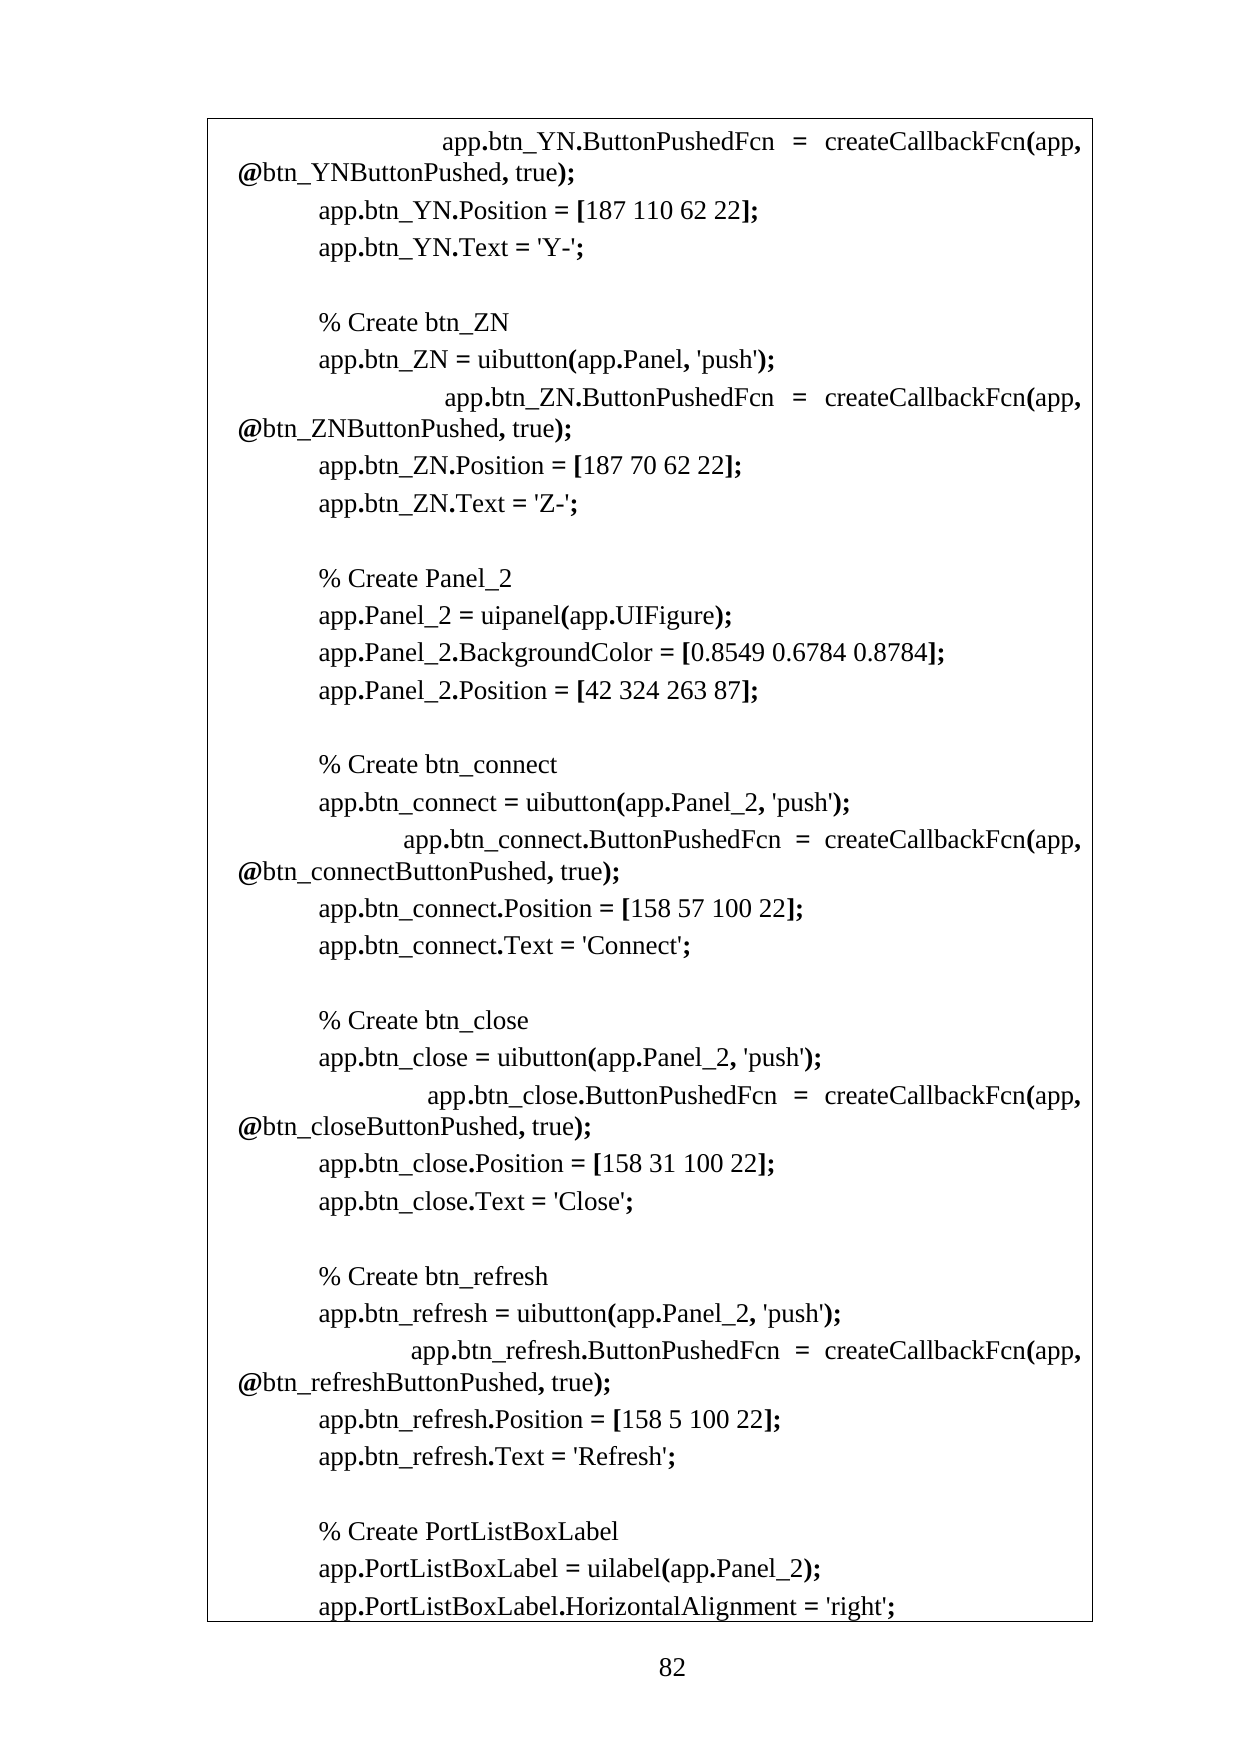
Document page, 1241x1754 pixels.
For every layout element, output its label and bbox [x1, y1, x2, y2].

table_header [208, 119, 1092, 1621]
